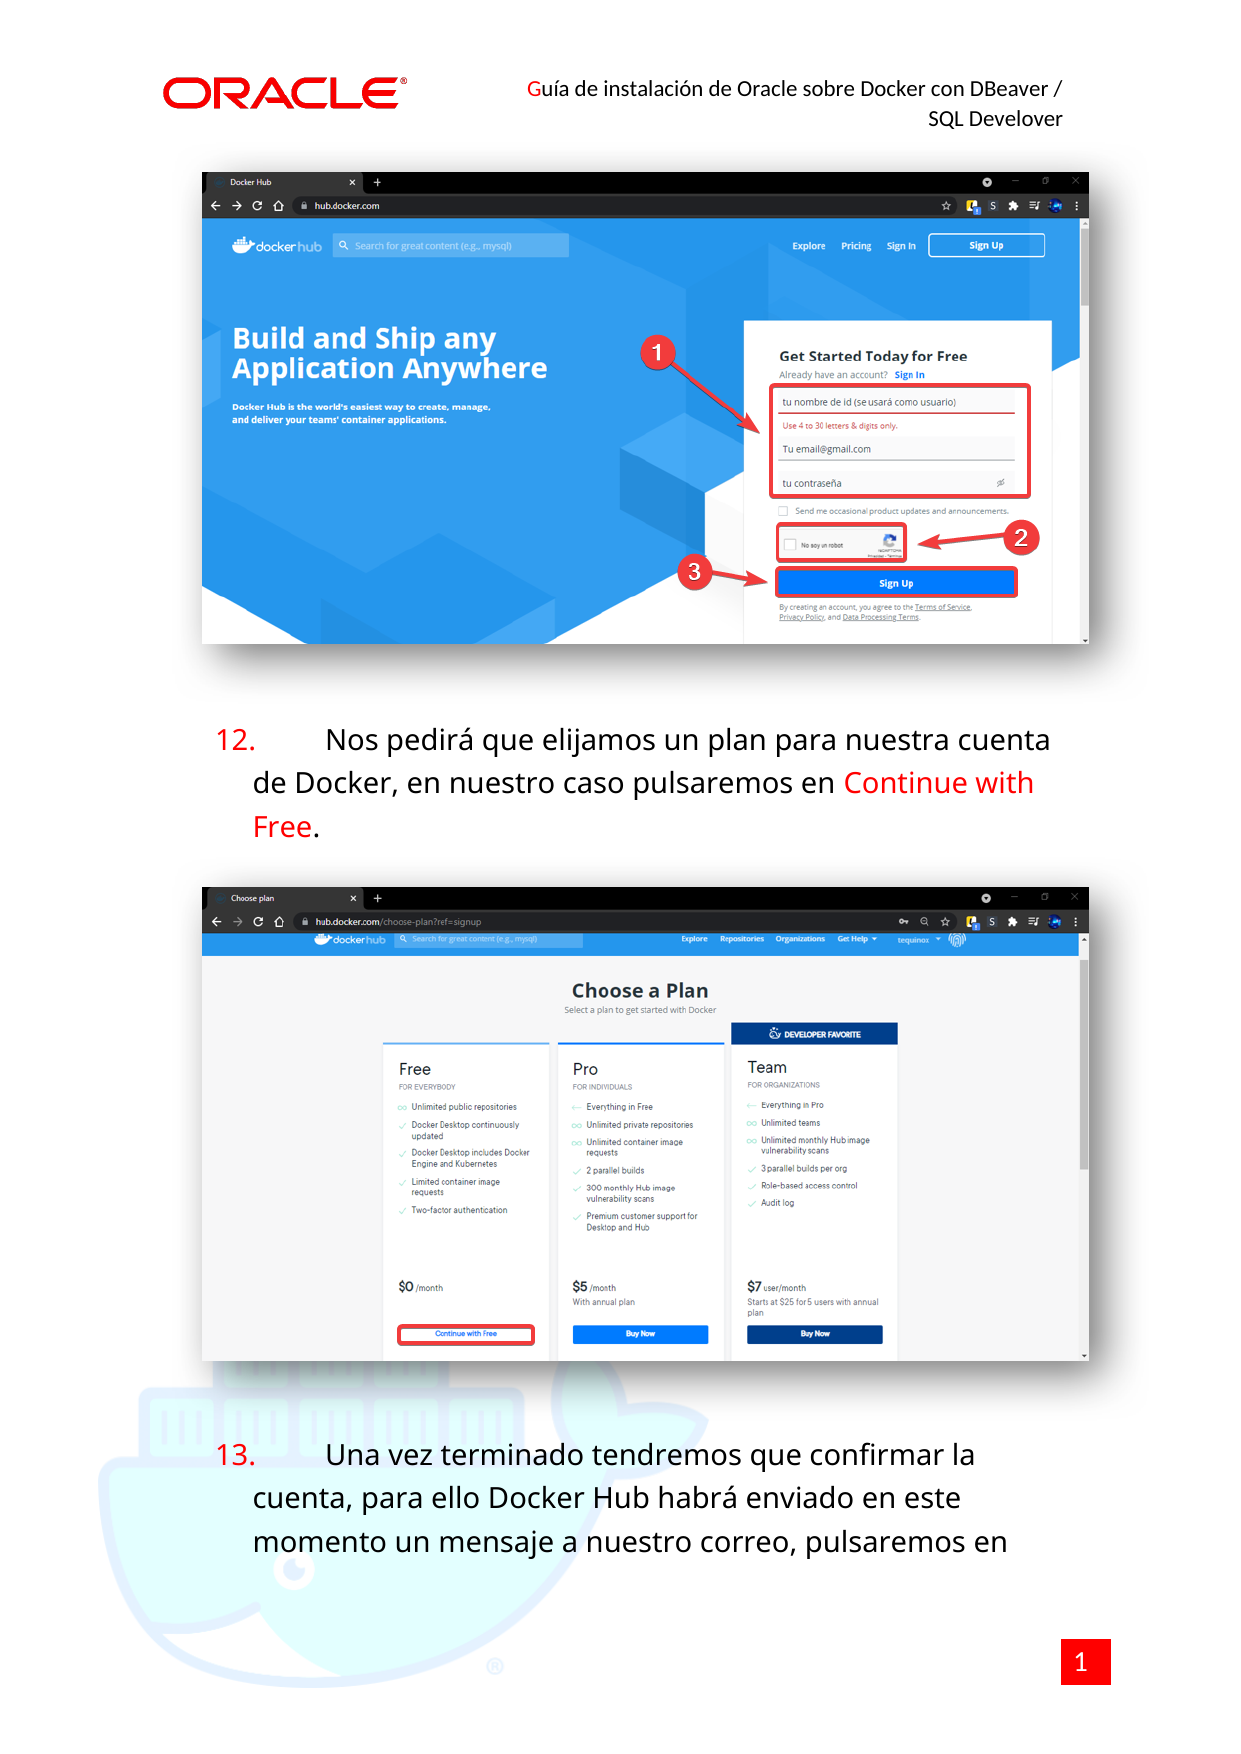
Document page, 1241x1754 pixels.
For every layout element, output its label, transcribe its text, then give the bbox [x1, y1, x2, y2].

picture [202, 172, 1089, 644]
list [215, 1434, 1063, 1561]
list Nos pedirá que elijamos un plan para nuestra cuenta de Docker, en nuestro caso pulsaremos en Continue with Free. [215, 719, 1063, 846]
picture [158, 74, 412, 111]
picture [202, 887, 1089, 1361]
